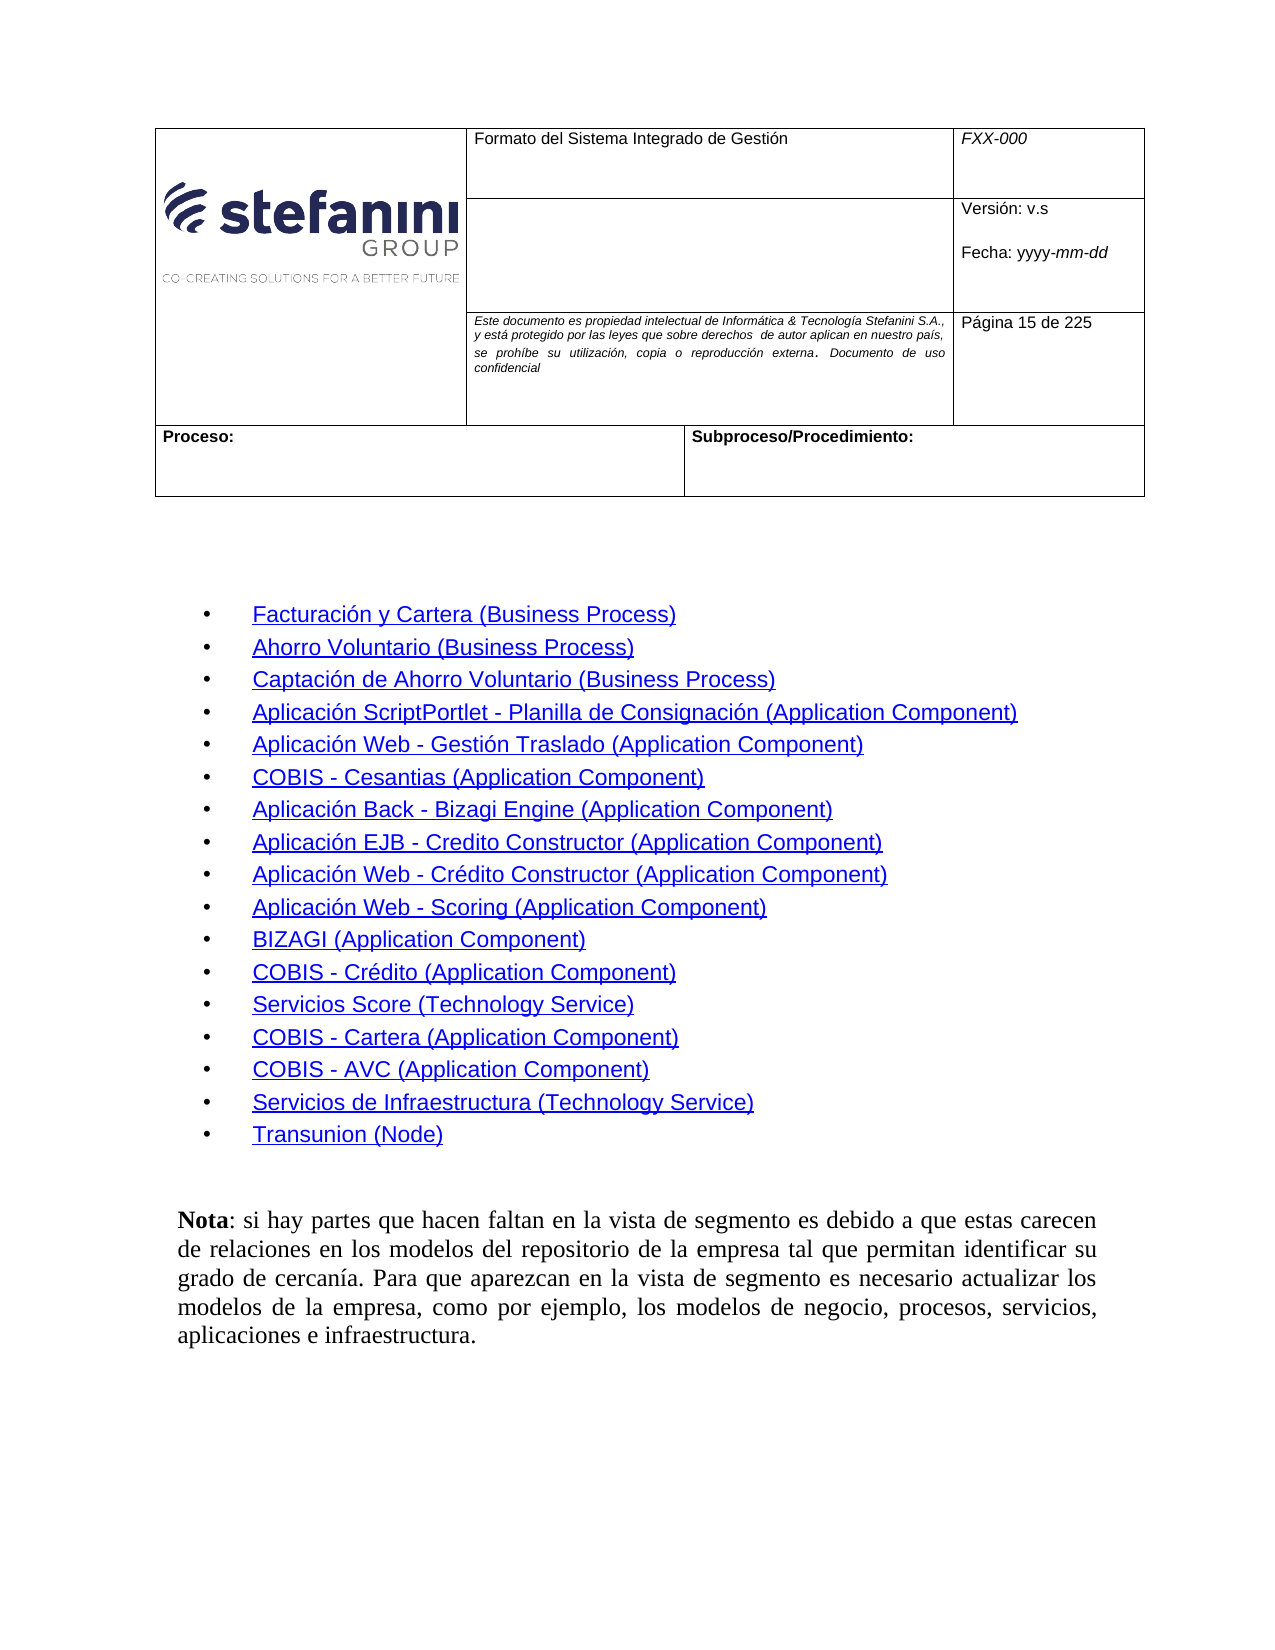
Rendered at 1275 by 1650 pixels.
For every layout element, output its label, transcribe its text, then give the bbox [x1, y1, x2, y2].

list Aplicación Web - Crédito Constructor (Application Component) [202, 859, 1098, 888]
list Servicios de Infraestructura (Technology Service) [202, 1087, 1098, 1116]
list Captación de Ahorro Voluntario (Business Process) [202, 664, 1098, 693]
list Aplicación Back - Bizagi Engine (Application Component) [202, 794, 1098, 823]
picture [162, 182, 460, 286]
list Aplicación ScriptPortlet - Planilla de Consignación (Application Component) [202, 697, 1098, 726]
list Transunion (Node) [202, 1119, 1098, 1148]
list COBIS - Crédito (Application Component) [202, 957, 1098, 986]
list Aplicación EJB - Credito Constructor (Application Component) [202, 827, 1098, 856]
list Aplicación Web - Scoring (Application Component) [202, 892, 1098, 921]
list Ahorro Voluntario (Business Process) [202, 632, 1098, 661]
list Facturación y Cartera (Business Process) [202, 599, 1098, 628]
text Nota: si hay partes que hacen faltan en la vista de segmento es debido a que estas carecen de relaciones en los modelos del repositorio de la empresa tal que permitan identificar su grado de cercanía. Para que aparezcan en la vista de segmento es necesario actualizar los modelos de la empresa, como por ejemplo, los modelos de negocio, procesos, servicios, aplicaciones e infraestructura. [177, 1206, 1098, 1349]
list COBIS - AVC (Application Component) [202, 1054, 1098, 1083]
list COBIS - Cartera (Application Component) [202, 1022, 1098, 1051]
list COBIS - Cesantias (Application Component) [202, 762, 1098, 791]
list BIZAGI (Application Component) [202, 924, 1098, 953]
list Servicios Score (Technology Service) [202, 989, 1098, 1018]
list Aplicación Web - Gestión Traslado (Application Component) [202, 729, 1098, 758]
